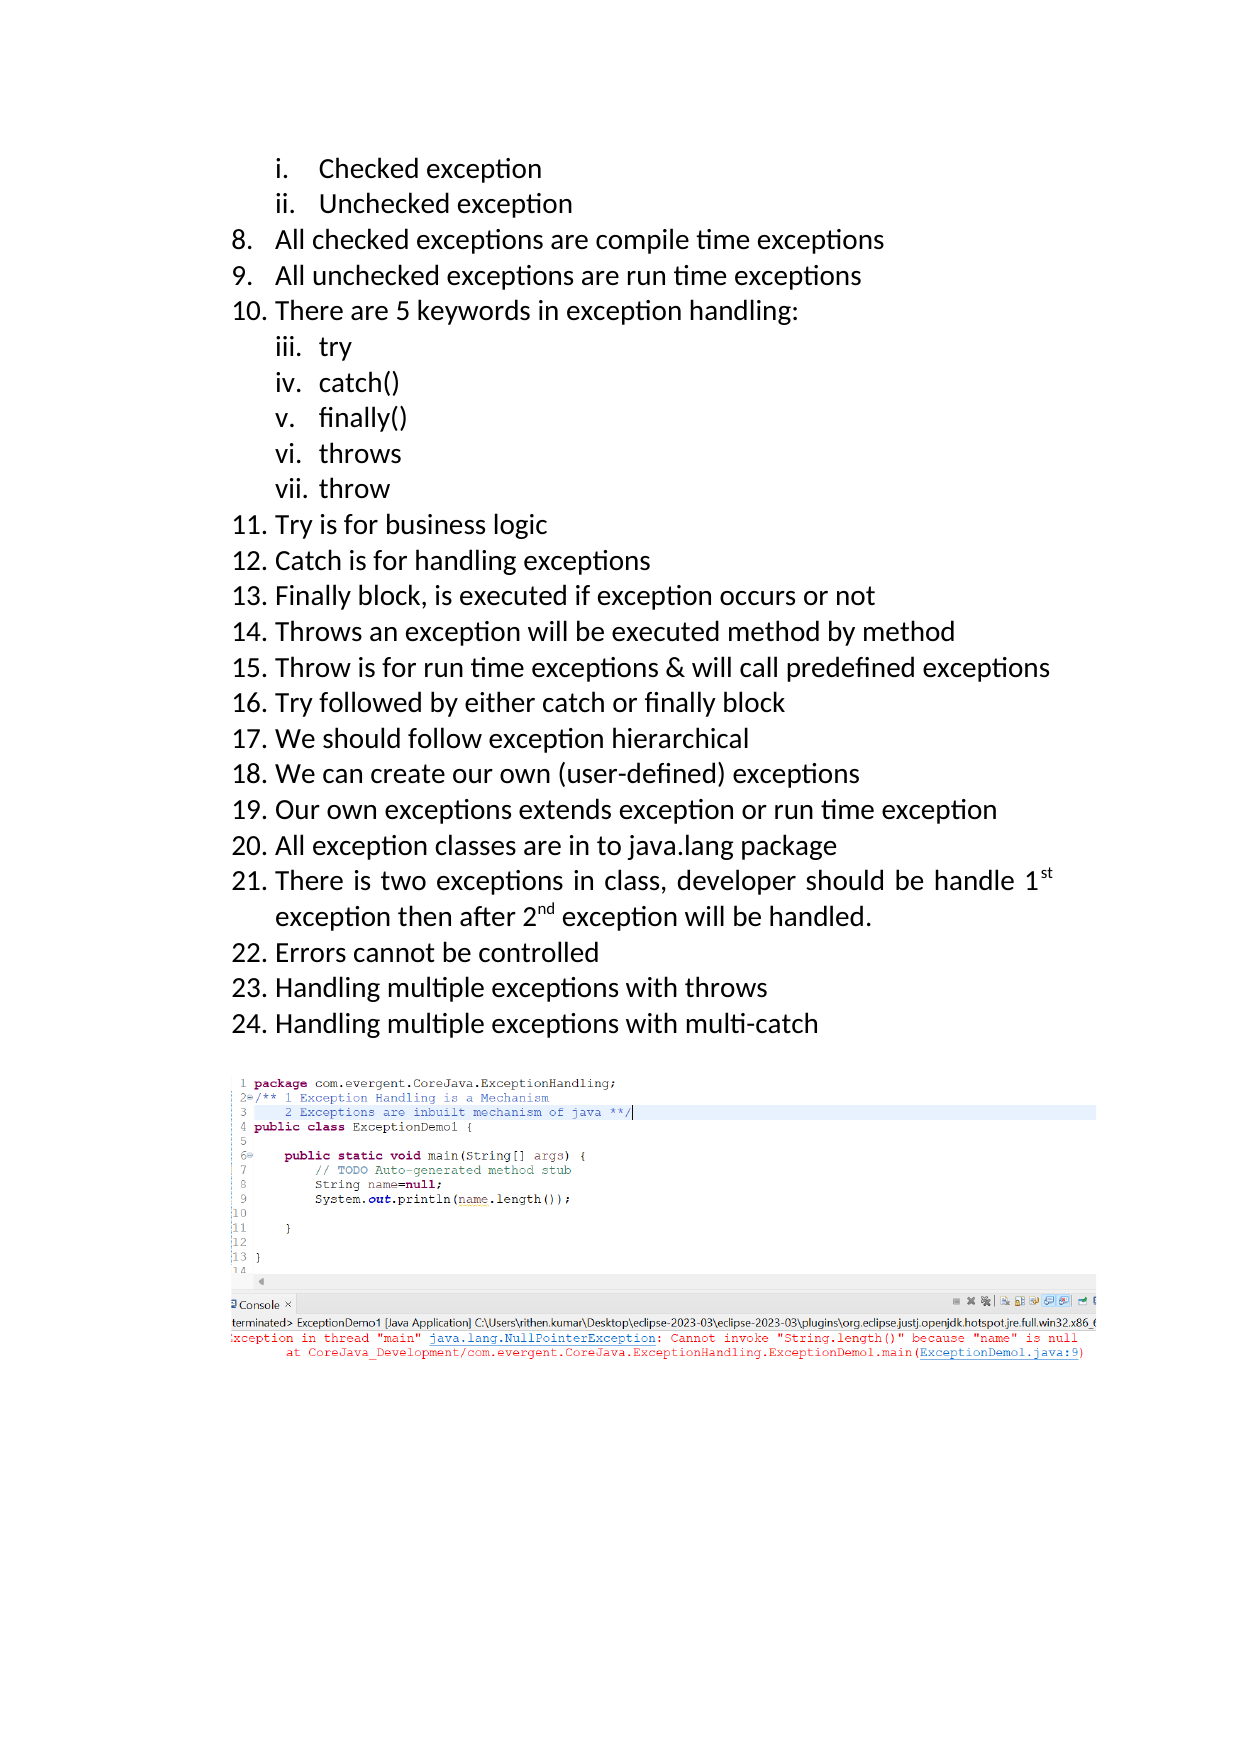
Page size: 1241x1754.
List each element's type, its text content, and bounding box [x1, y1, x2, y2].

list Finally block, is executed if exception occurs or not [231, 577, 1053, 613]
list catch() [275, 364, 1053, 399]
list All unchecked exceptions are run time exceptions [231, 257, 1053, 292]
picture [231, 1076, 1097, 1388]
list throw [275, 471, 1053, 506]
list There are 5 keywords in exception handling: [231, 292, 1053, 328]
list Try is for business logic [231, 506, 1053, 542]
list Handling multiple exceptions with multi-catch [231, 1005, 1053, 1041]
list We can create our own (user-defined) exceptions [231, 756, 1053, 791]
list Try followed by either catch or finally block [231, 684, 1053, 720]
list Our own exceptions extends exception or run time exception [231, 791, 1053, 827]
list Checked exception [275, 150, 1053, 186]
list All exception classes are in to java.lang package [231, 827, 1053, 862]
list Handling multiple exceptions with throws [231, 969, 1053, 1005]
list try [275, 328, 1053, 364]
list There is two exceptions in class, developer should be handle 1st exception then after 2nd exception will be handled. [231, 862, 1053, 934]
list finally() [275, 399, 1053, 435]
list All checked exceptions are compile time exceptions [231, 221, 1053, 257]
list throws [275, 435, 1053, 471]
list Errors cannot be controlled [231, 934, 1053, 969]
list Throw is for run time exceptions & will call predefined exceptions [231, 649, 1053, 684]
list Unchecked exception [275, 186, 1053, 221]
list Catch is for handling exceptions [231, 542, 1053, 577]
list We should follow exception hierarchical [231, 720, 1053, 756]
list Throws an exception will be executed method by method [231, 613, 1053, 649]
